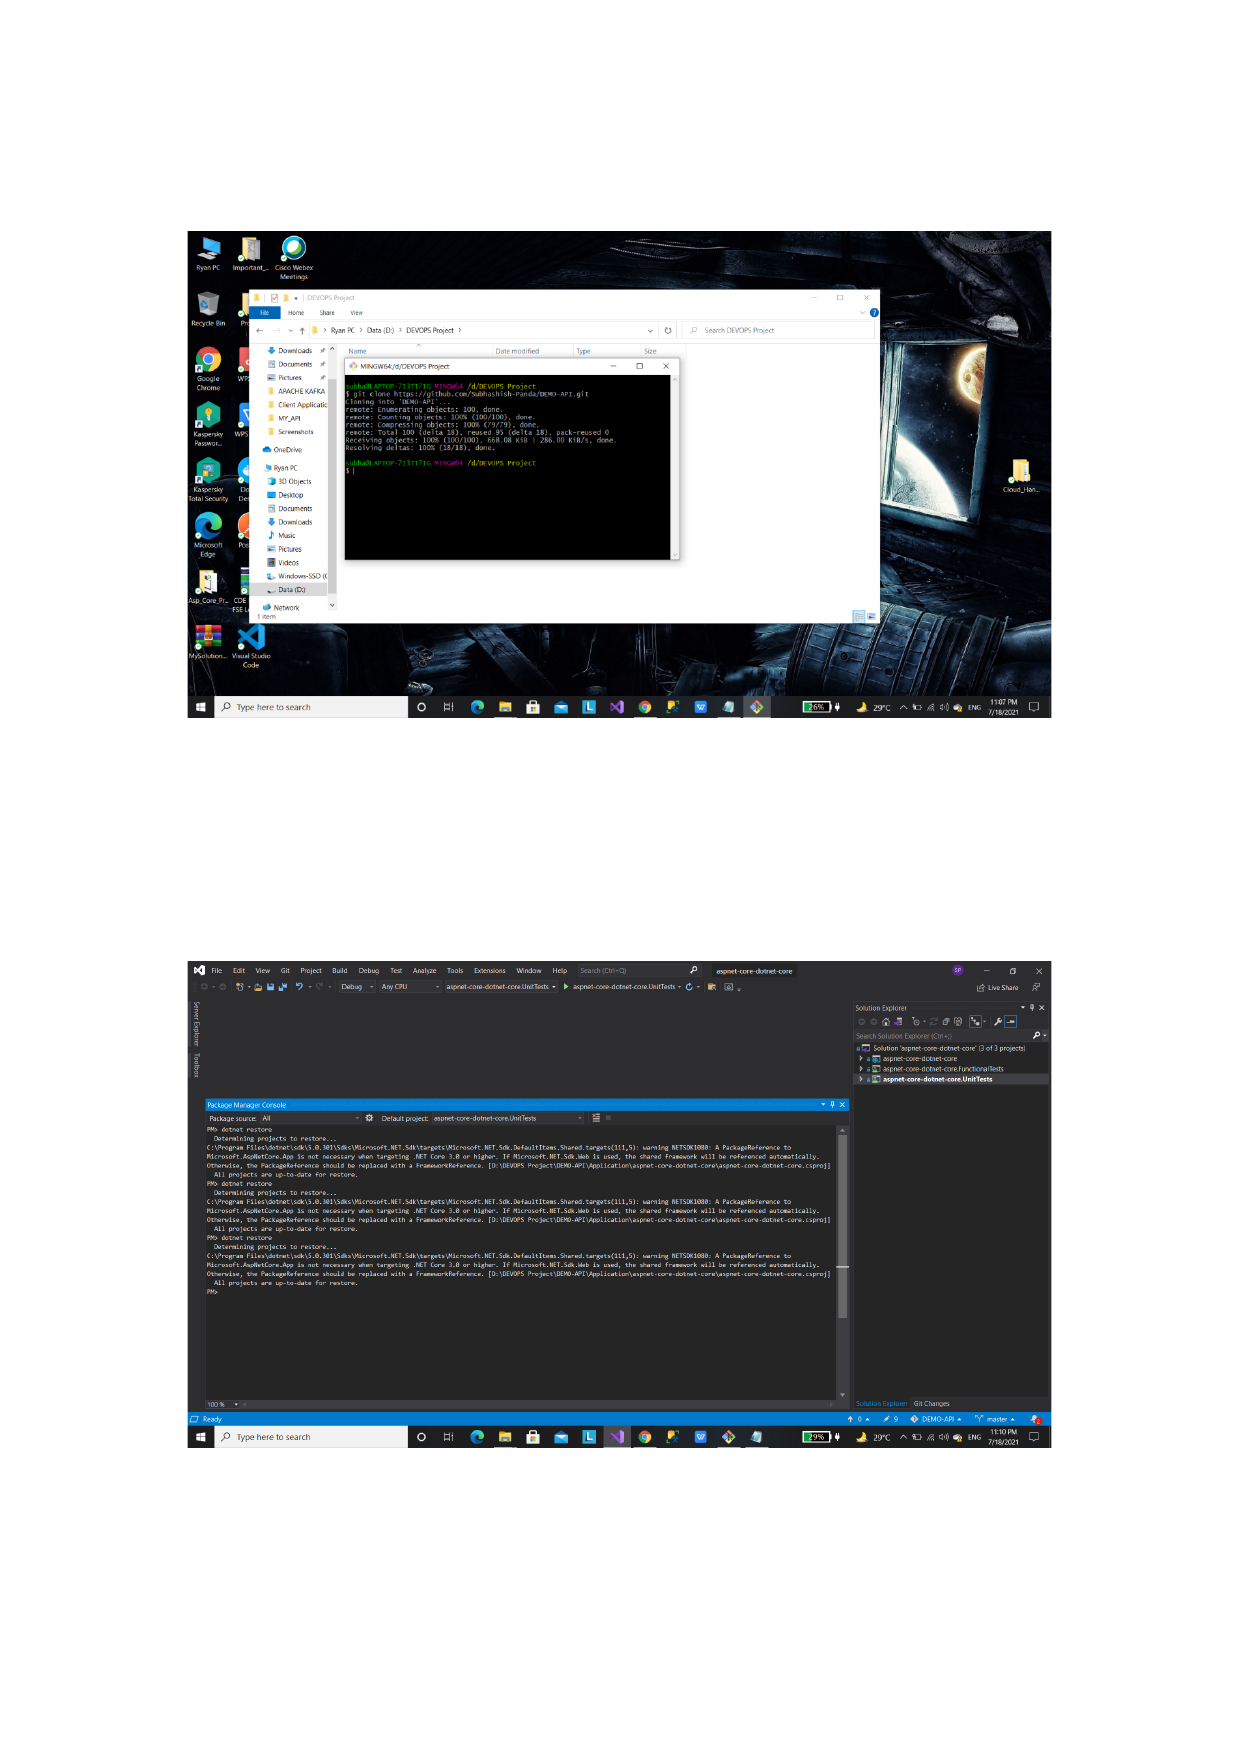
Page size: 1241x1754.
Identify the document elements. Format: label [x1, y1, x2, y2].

picture [187, 231, 1052, 718]
picture [187, 961, 1052, 1448]
